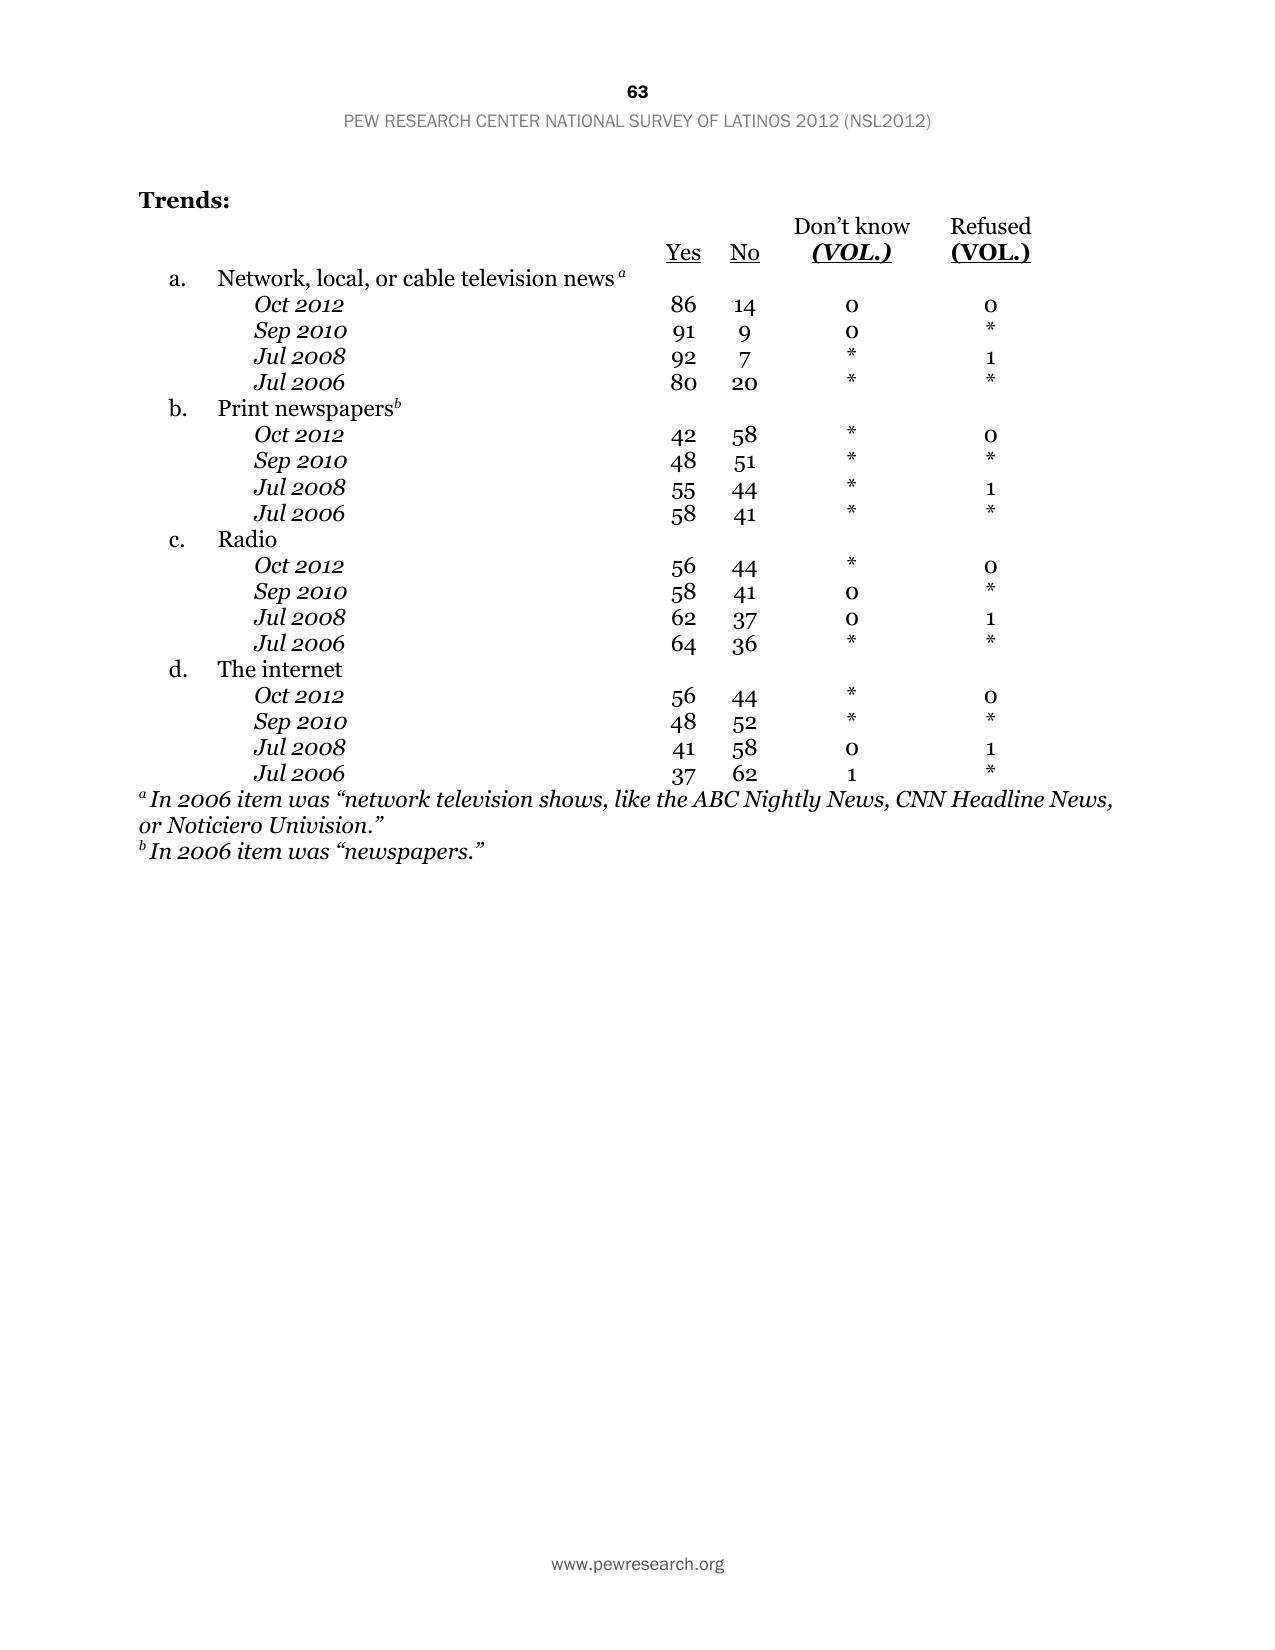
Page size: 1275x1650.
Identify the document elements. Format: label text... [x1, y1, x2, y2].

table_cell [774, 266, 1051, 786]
text Trends: [139, 187, 1136, 213]
text b In 2006 item was “newspapers.” [139, 838, 1136, 864]
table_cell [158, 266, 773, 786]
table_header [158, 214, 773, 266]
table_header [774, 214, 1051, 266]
text a In 2006 item was “network television shows, like the ABC Nightly News, CNN Headline News, or Noticiero Univision.” [139, 786, 1136, 838]
